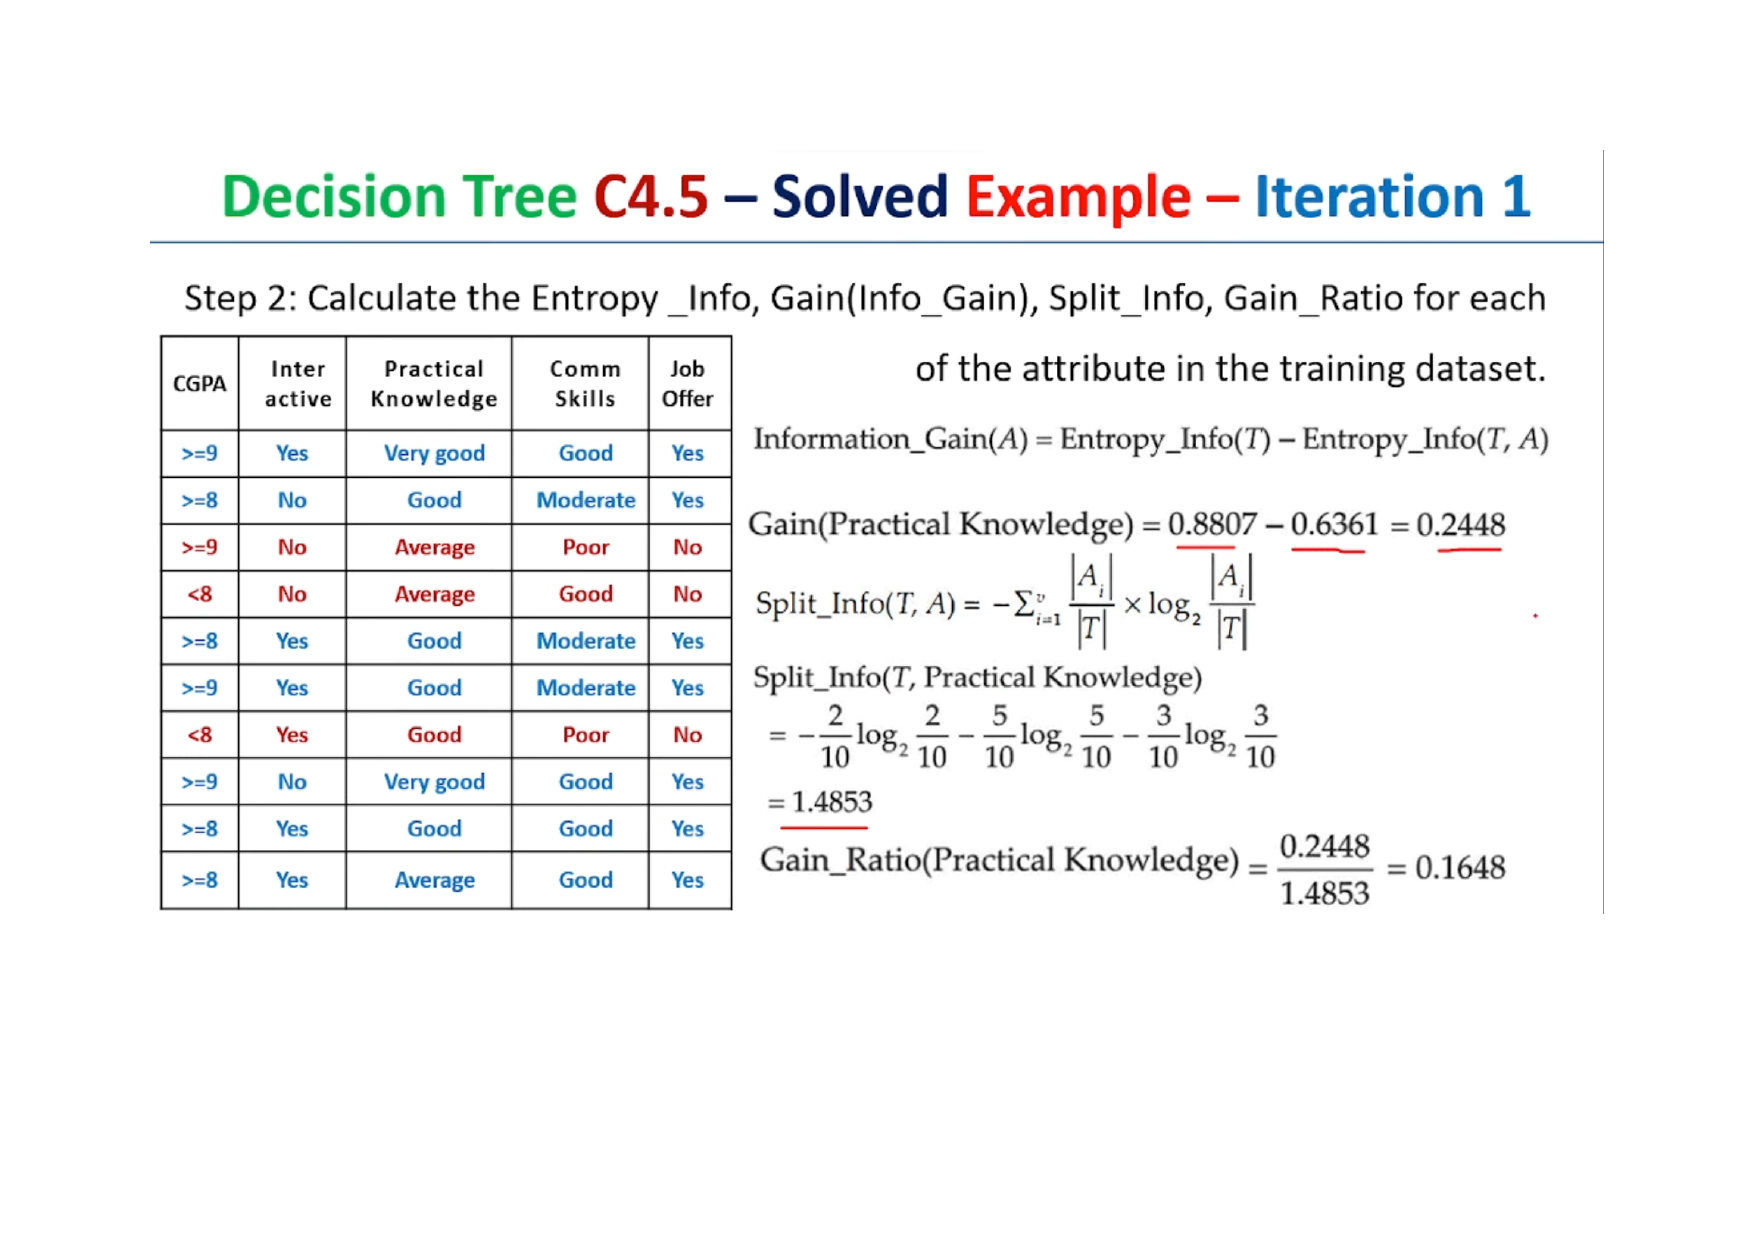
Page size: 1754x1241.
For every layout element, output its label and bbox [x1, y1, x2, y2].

picture [150, 150, 1604, 914]
